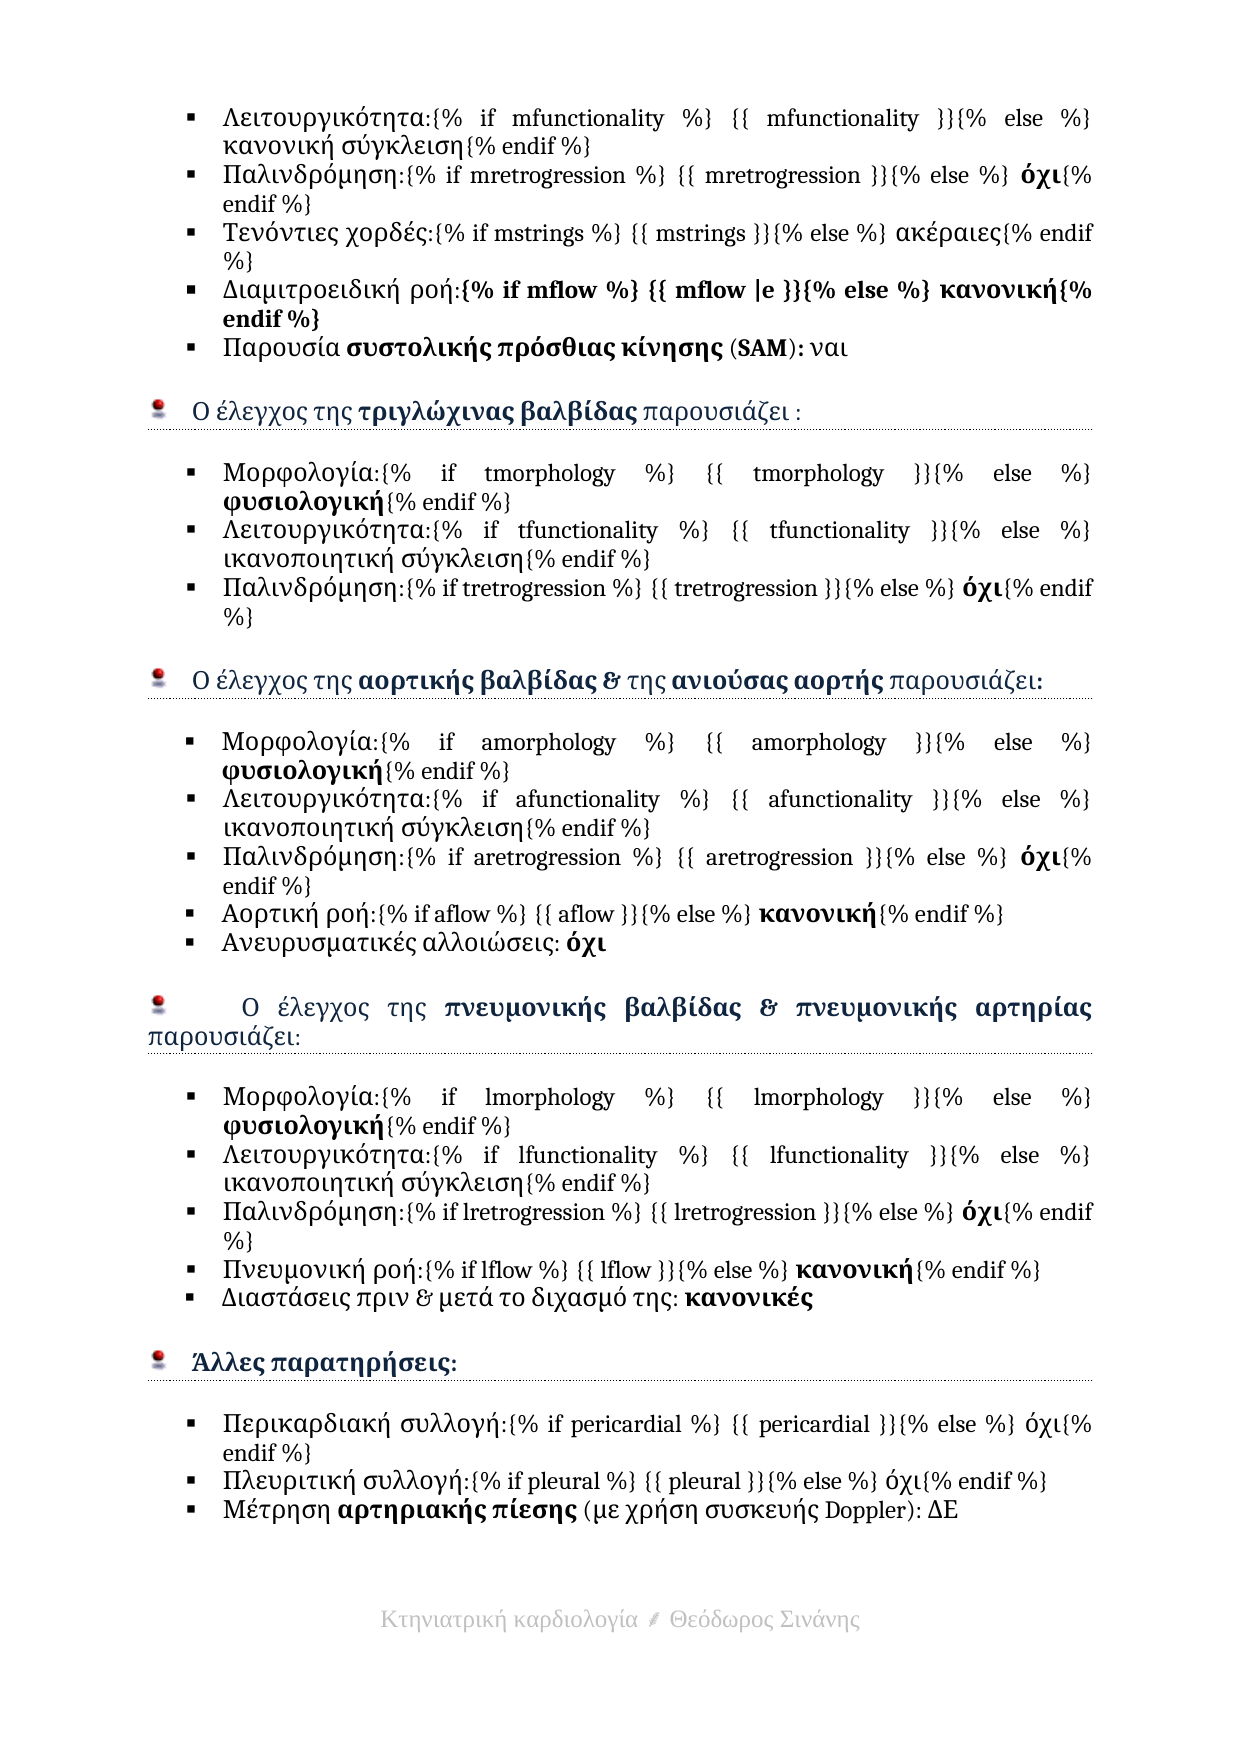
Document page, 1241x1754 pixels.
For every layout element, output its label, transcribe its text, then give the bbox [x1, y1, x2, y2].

list Περικαρδιακή συλλογή:{% if pericardial %} {{ pericardial }}{% else %} όχι{% endif %} [185, 1410, 1092, 1467]
list Λειτουργικότητα:{% if tfunctionality %} {{ tfunctionality }}{% else %} ικανοποιητική σύγκλειση{% endif %} [185, 516, 1092, 574]
list Τενόντιες χορδές:{% if mstrings %} {{ mstrings }}{% else %} ακέραιες{% endif %} [185, 218, 1092, 276]
list Λειτουργικότητα:{% if afunctionality %} {{ afunctionality }}{% else %} ικανοποιητική σύγκλειση{% endif %} [185, 785, 1092, 843]
text Ο έλεγχος της αορτικής βαλβίδας & της ανιούσας αορτής παρουσιάζει: [148, 660, 1092, 699]
list Παλινδρόμηση:{% if lretrogression %} {{ lretrogression }}{% else %} όχι{% endif %} [185, 1198, 1092, 1256]
list Ανευρυσματικές αλλοιώσεις: όχι [184, 929, 1092, 958]
list Παλινδρόμηση:{% if tretrogression %} {{ tretrogression }}{% else %} όχι{% endif %} [185, 574, 1092, 631]
picture [147, 1341, 170, 1372]
text Ο έλεγχος της τριγλώχινας βαλβίδας παρουσιάζει : [148, 391, 1092, 430]
list Παλινδρόμηση:{% if aretrogression %} {{ aretrogression }}{% else %} όχι{% endif %} [185, 843, 1092, 900]
picture [147, 986, 170, 1017]
list Αορτική ροή:{% if aflow %} {{ aflow }}{% else %} κανονική{% endif %} [184, 900, 1092, 929]
list Μορφολογία:{% if amorphology %} {{ amorphology }}{% else %} φυσιολογική{% endif %} [184, 728, 1092, 785]
list Μορφολογία:{% if tmorphology %} {{ tmorphology }}{% else %} φυσιολογική{% endif %} [185, 459, 1092, 516]
text Ο έλεγχος της πνευμονικής βαλβίδας & πνευμονικής αρτηρίας παρουσιάζει: [148, 987, 1092, 1054]
list Πνευμονική ροή:{% if lflow %} {{ lflow }}{% else %} κανονική{% endif %} [185, 1256, 1092, 1284]
list Διαμιτροειδική ροή:{% if mflow %} {{ mflow |e }}{% else %} κανονική{% endif %} [185, 276, 1092, 333]
list Πλευριτική συλλογή:{% if pleural %} {{ pleural }}{% else %} όχι{% endif %} [185, 1467, 1092, 1496]
list Παλινδρόμηση:{% if mretrogression %} {{ mretrogression }}{% else %} όχι{% endif %} [185, 161, 1092, 218]
list Λειτουργικότητα:{% if mfunctionality %} {{ mfunctionality }}{% else %} κανονική σύγκλειση{% endif %} [185, 103, 1092, 161]
list Μορφολογία:{% if lmorphology %} {{ lmorphology }}{% else %} φυσιολογική{% endif %} [185, 1083, 1092, 1141]
list Λειτουργικότητα:{% if lfunctionality %} {{ lfunctionality }}{% else %} ικανοποιητική σύγκλειση{% endif %} [185, 1141, 1092, 1198]
picture [147, 660, 170, 690]
list Διαστάσεις πριν & μετά το διχασμό της: κανονικές [184, 1284, 1092, 1313]
list Παρουσία συστολικής πρόσθιας κίνησης (SAM): ναι [185, 333, 1092, 362]
text Άλλες παρατηρήσεις: [148, 1342, 1092, 1381]
list Μέτρηση αρτηριακής πίεσης (με χρήση συσκευής Doppler): ΔΕ [185, 1496, 1092, 1525]
picture [147, 391, 170, 421]
